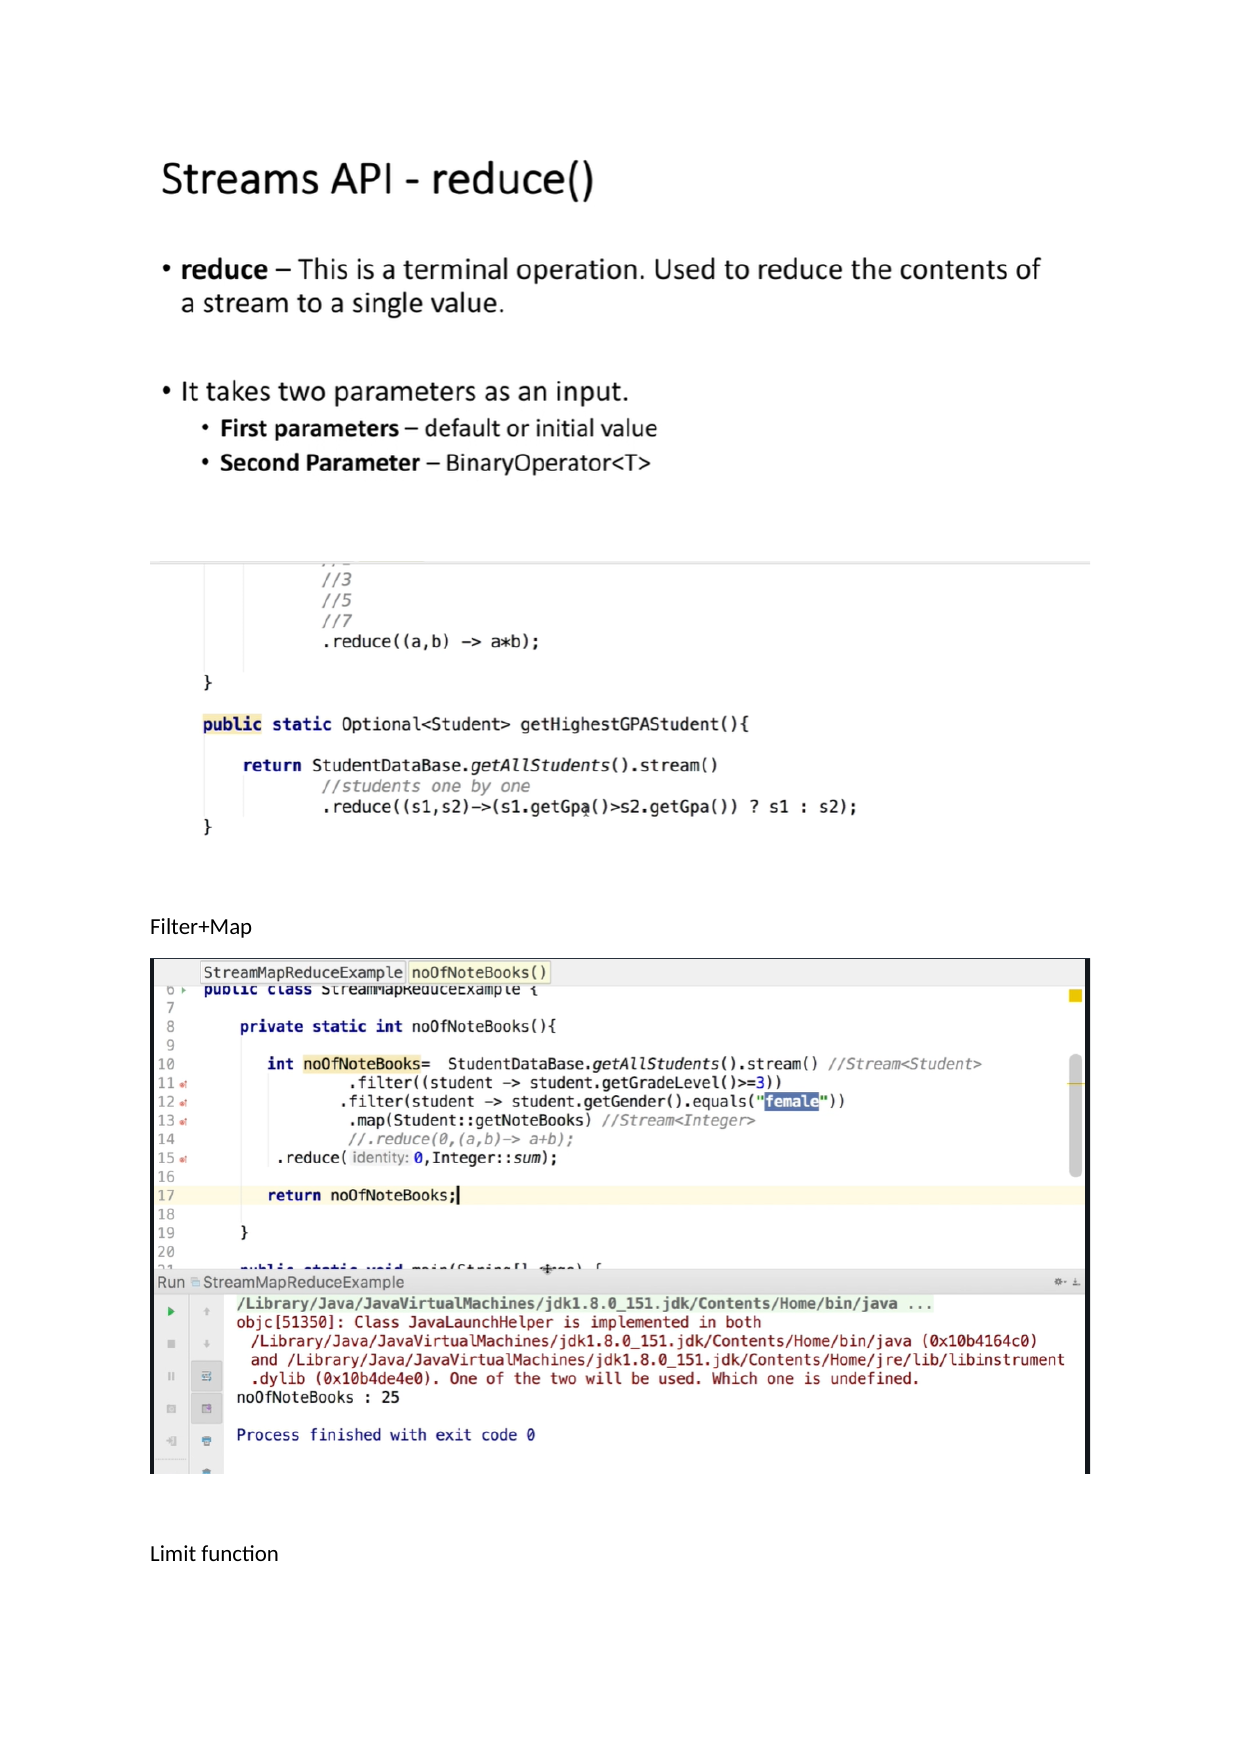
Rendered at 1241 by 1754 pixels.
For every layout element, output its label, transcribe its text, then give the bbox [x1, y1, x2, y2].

text Limit function [150, 1539, 1090, 1567]
picture [150, 958, 1091, 1474]
picture [150, 150, 1091, 543]
picture [150, 561, 1091, 847]
text Filter+Map [150, 912, 1090, 940]
